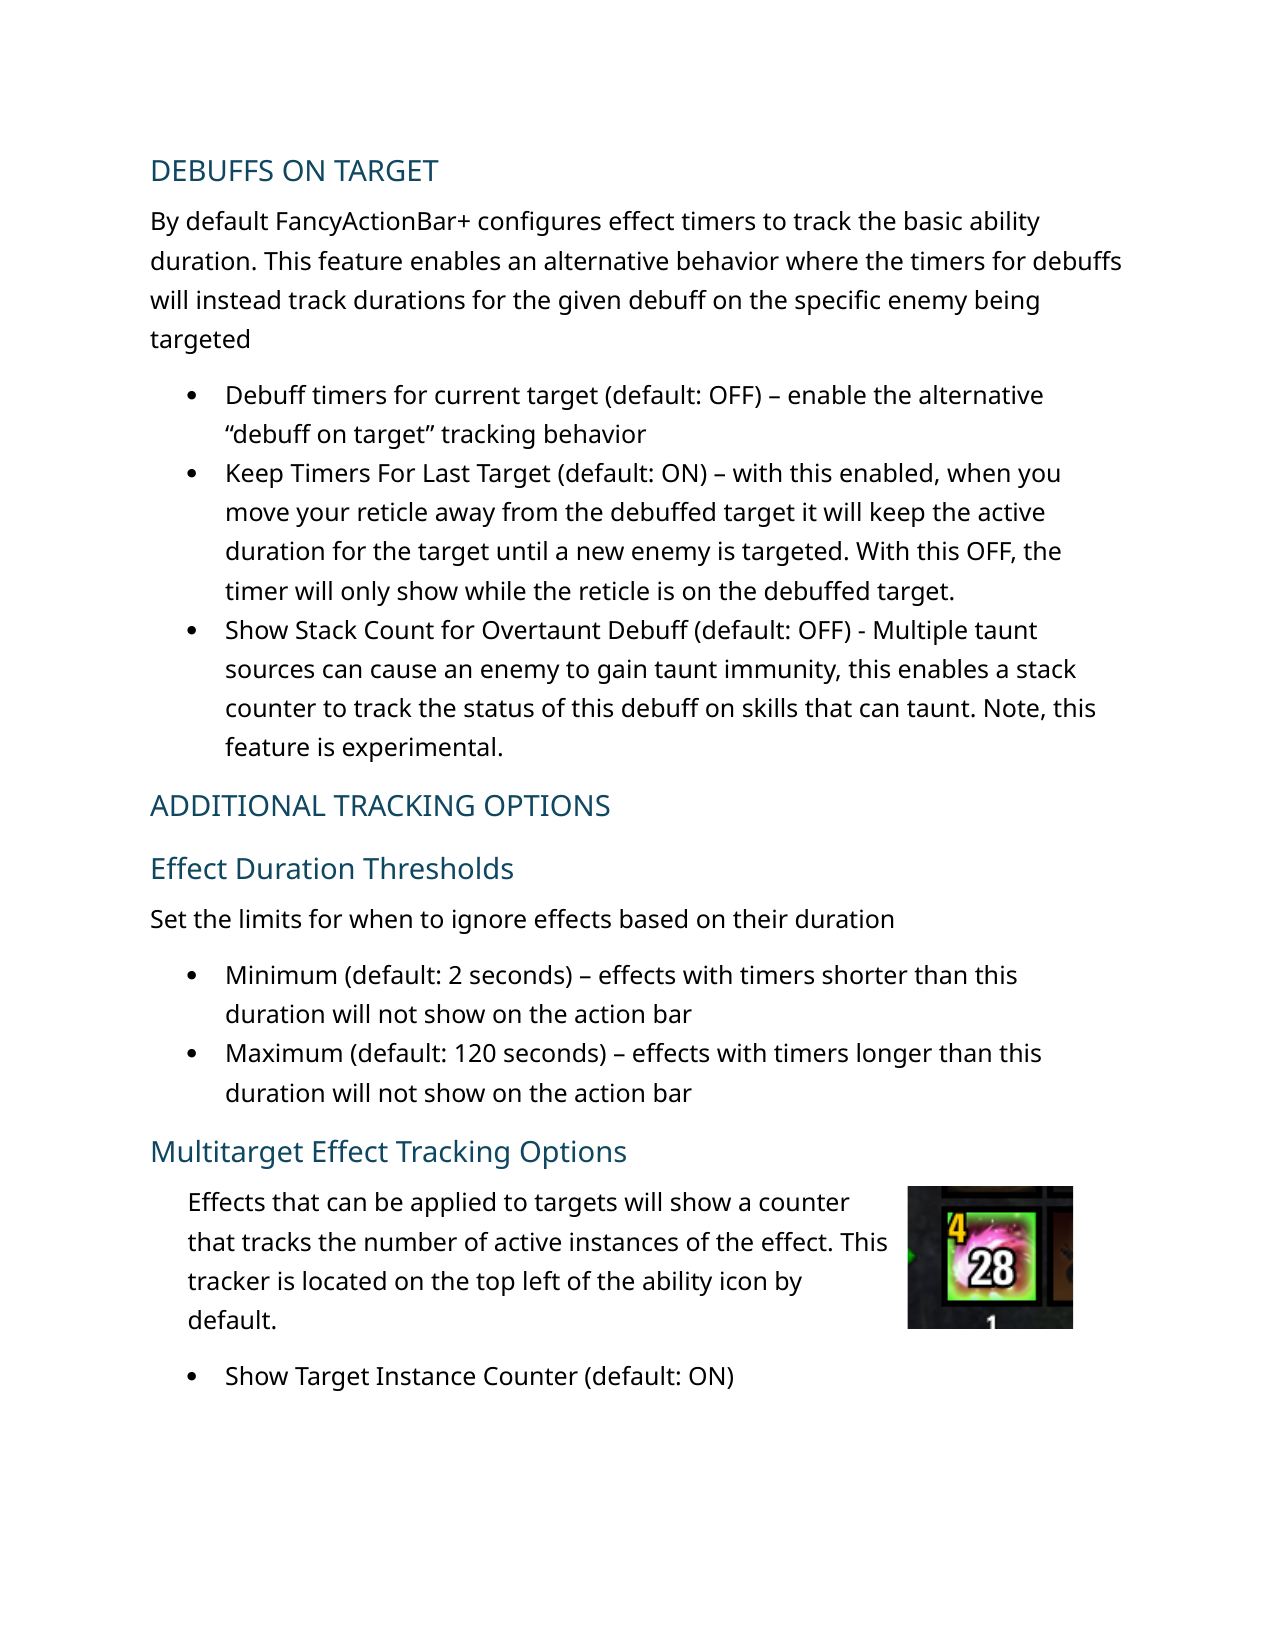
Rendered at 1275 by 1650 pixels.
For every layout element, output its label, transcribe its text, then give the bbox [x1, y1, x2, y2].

list Show Stack Count for Overtaunt Debuff (default: OFF) - Multiple taunt sources can cause an enemy to gain taunt immunity, this enables a stack counter to track the status of this debuff on skills that can taunt. Note, this feature is experimental. [187, 612, 1125, 764]
picture [907, 1186, 1074, 1329]
text Effects that can be applied to targets will show a counter that tracks the number of active instances of the effect. This tracker is located on the top left of the ability icon by default. [187, 1185, 1125, 1337]
text By default FancyActionBar+ configures effect timers to track the basic ability duration. This feature enables an alternative behavior where the timers for debuffs will instead track durations for the given debuff on the specific enemy being targeted [150, 204, 1125, 356]
list Show Target Instance Counter (default: ON) [187, 1358, 1125, 1392]
list Keep Timers For Last Target (default: ON) – with this enabled, when you move your reticle away from the debuffed target it will keep the active duration for the target until a new enemy is targeted. With this OFF, the timer will only show while the reticle is on the debuffed target. [187, 456, 1125, 607]
list Debuff timers for current target (default: OFF) – enable the alternative “debuff on target” tracking behavior [187, 377, 1125, 451]
subtitle ADDITIONAL TRACKING OPTIONS [150, 786, 1125, 825]
subtitle Multitarget Effect Tracking Options [150, 1131, 1125, 1171]
list Minimum (default: 2 seconds) – effects with timers shorter than this duration will not show on the action bar [187, 958, 1125, 1031]
subtitle Effect Duration Thresholds [150, 848, 1125, 888]
subtitle DEBUFFS ON TARGET [150, 150, 1125, 190]
list Maximum (default: 120 seconds) – effects with timers longer than this duration will not show on the action bar [187, 1036, 1125, 1109]
text Set the limits for when to ignore effects based on their duration [150, 902, 1125, 936]
